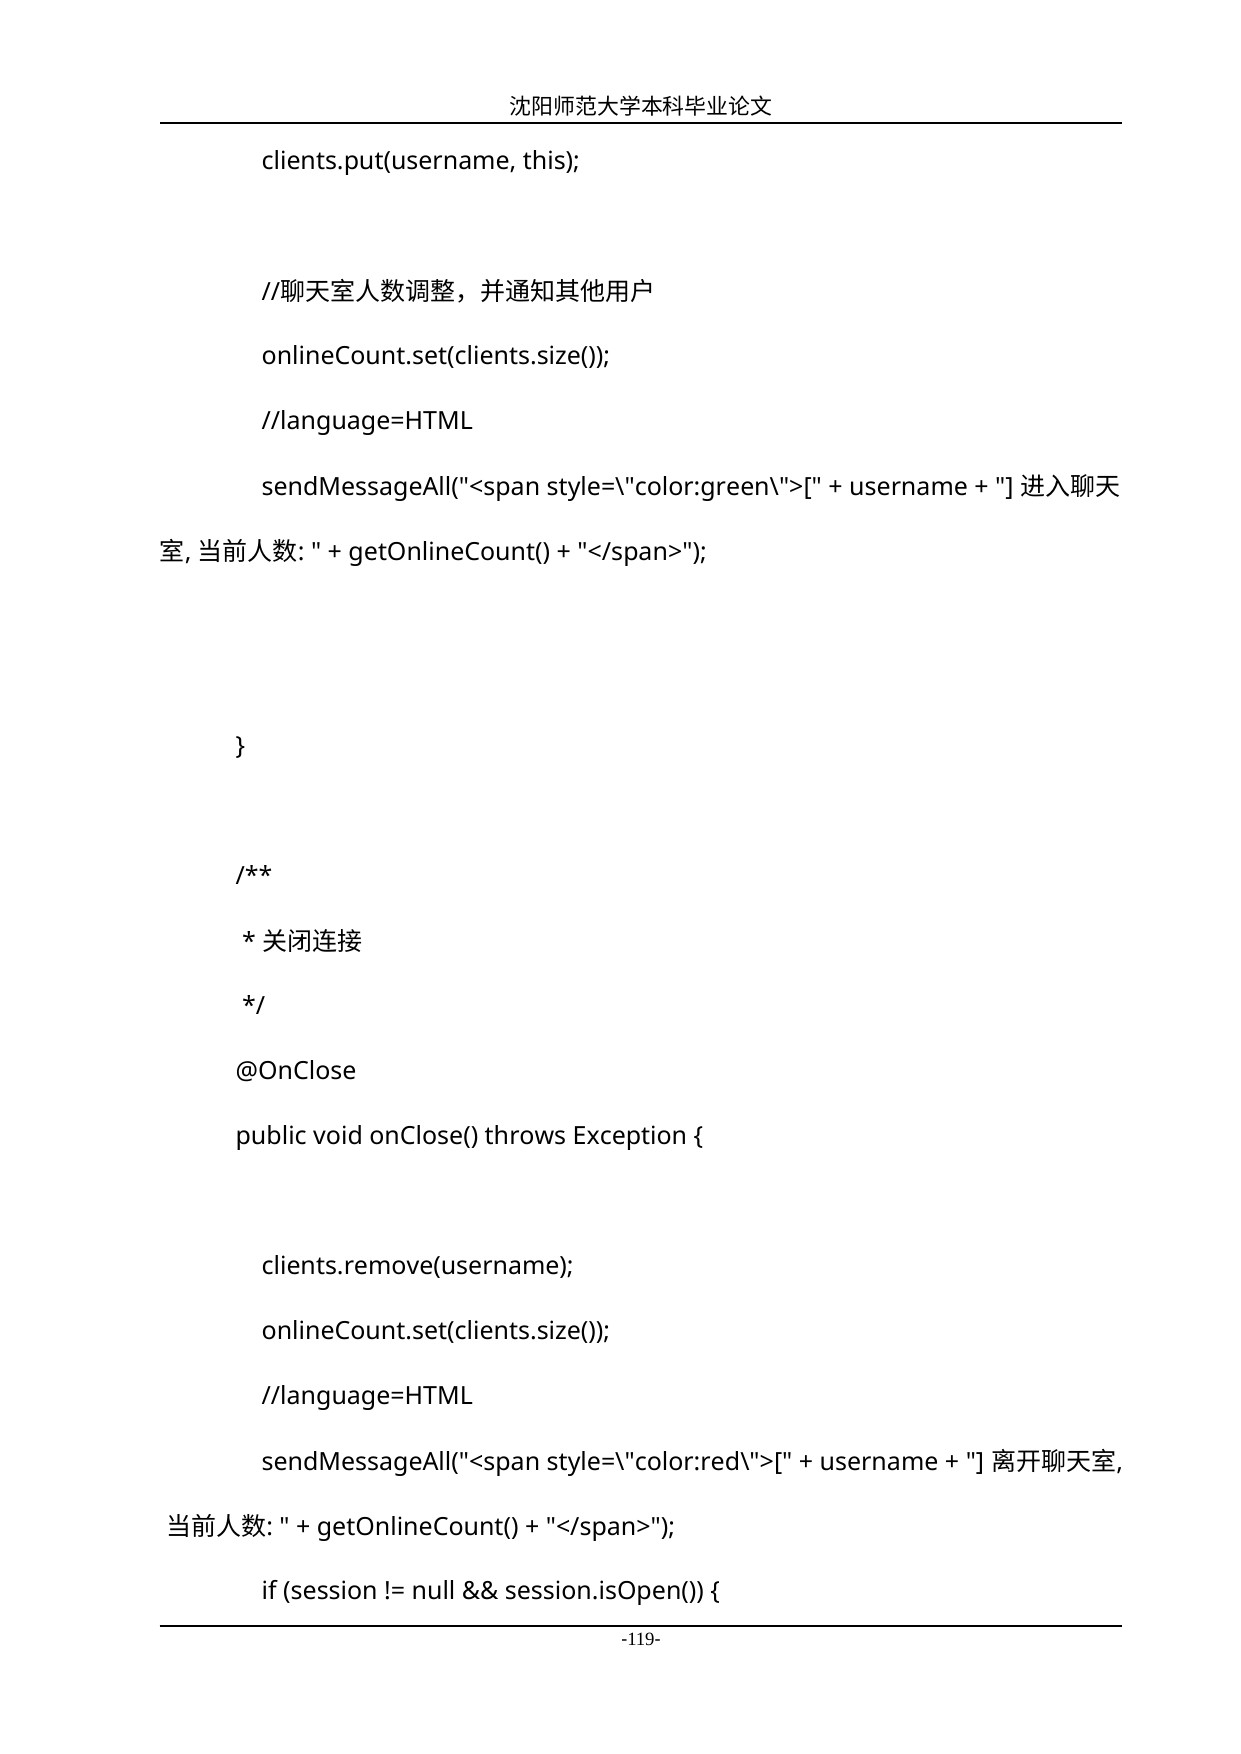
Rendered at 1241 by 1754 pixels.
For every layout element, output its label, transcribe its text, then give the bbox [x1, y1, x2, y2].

text sendMessageAll("<span style=\"color:red\">[" + username + "] 离开聊天室, 当前人数: " + getOnlineCount() + "</span>"); [159, 1427, 1122, 1557]
text * 关闭连接 [159, 907, 1122, 972]
text onlineCount.set(clients.size()); [159, 1297, 1122, 1362]
text if (session != null && session.isOpen()) { [159, 1557, 1122, 1622]
text @OnClose [159, 1037, 1122, 1102]
text clients.put(username, this); [159, 127, 1122, 192]
text public void onClose() throws Exception { [159, 1102, 1122, 1167]
text */ [159, 972, 1122, 1037]
text //language=HTML [159, 1362, 1122, 1427]
text //聊天室人数调整，并通知其他用户 [159, 257, 1122, 322]
text /** [159, 842, 1122, 907]
text sendMessageAll("<span style=\"color:green\">[" + username + "] 进入聊天室, 当前人数: " + getOnlineCount() + "</span>"); [159, 452, 1122, 582]
text //language=HTML [159, 387, 1122, 452]
text clients.remove(username); [159, 1232, 1122, 1297]
text onlineCount.set(clients.size()); [159, 322, 1122, 387]
text } [159, 712, 1122, 777]
